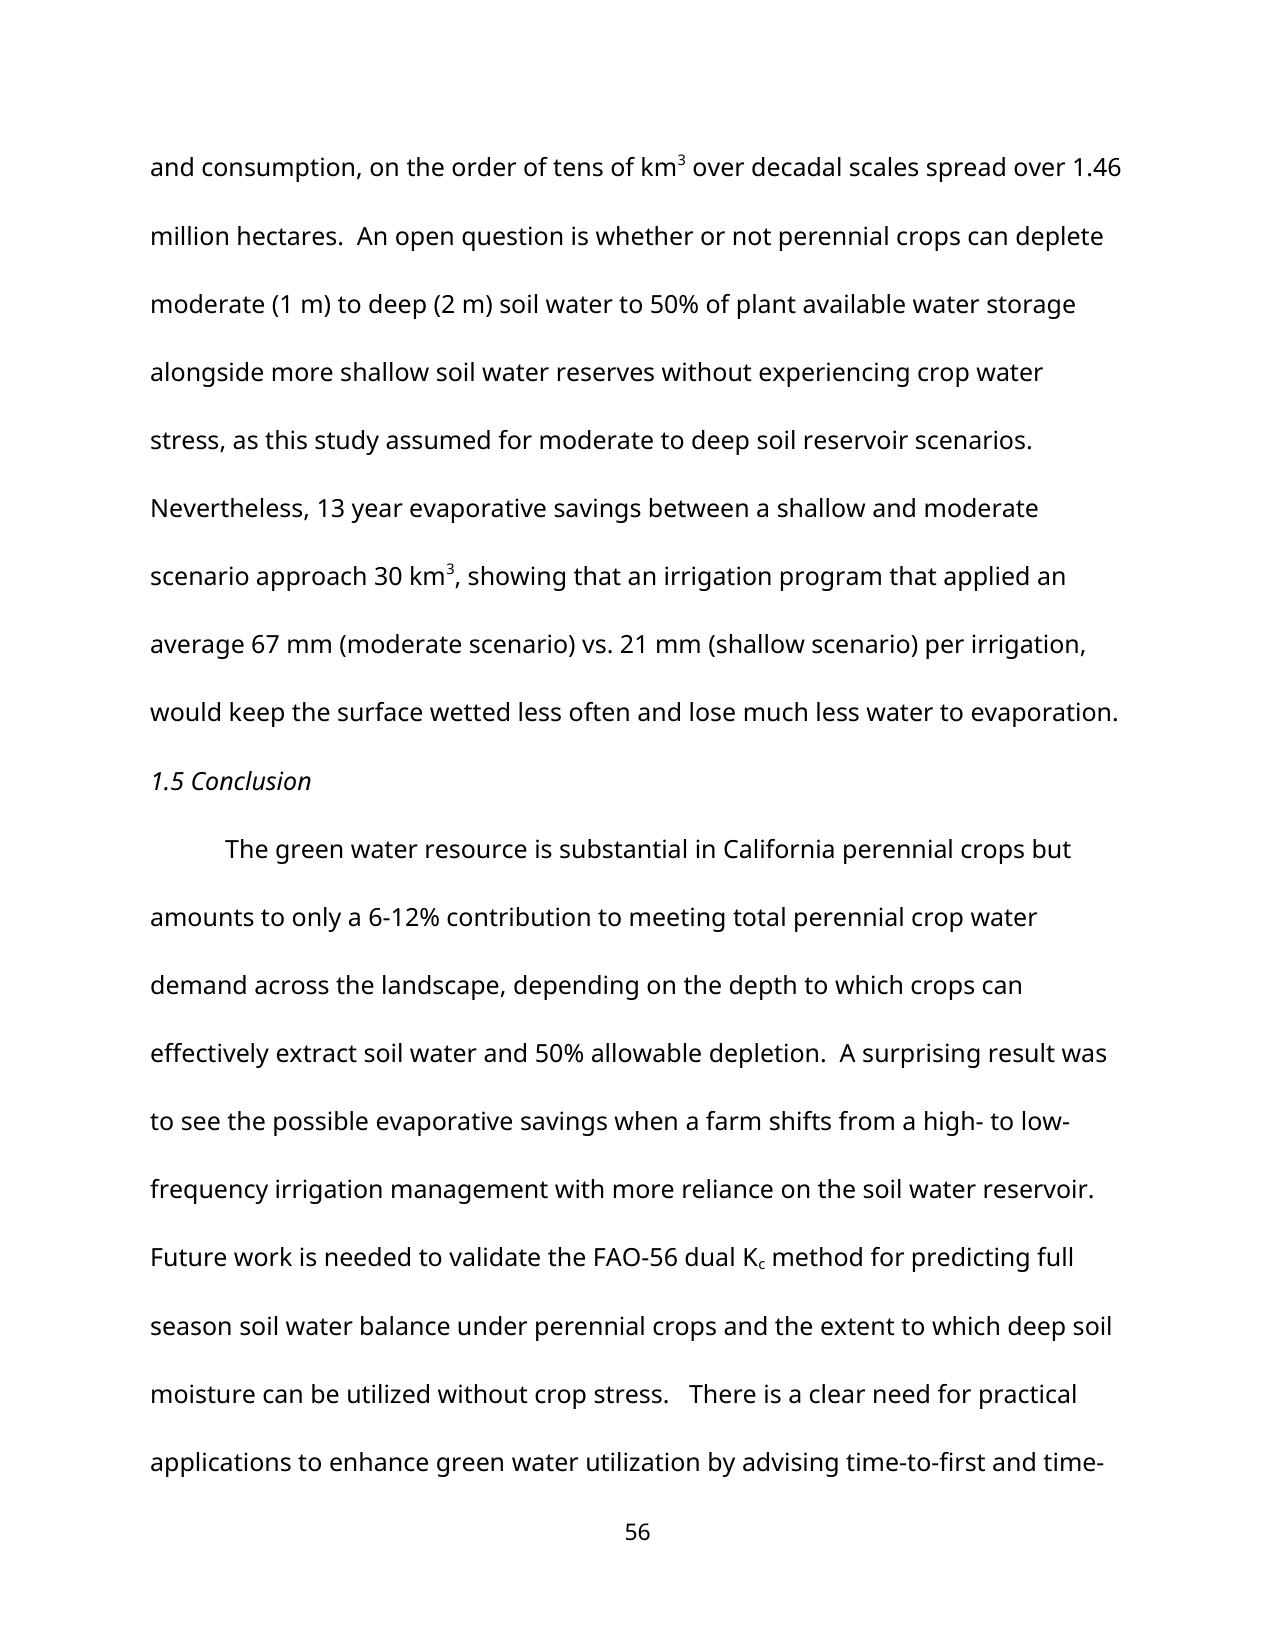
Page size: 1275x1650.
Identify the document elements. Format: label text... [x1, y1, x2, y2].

text 1.5 Conclusion [150, 763, 1125, 797]
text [150, 831, 1125, 1478]
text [150, 150, 1125, 729]
